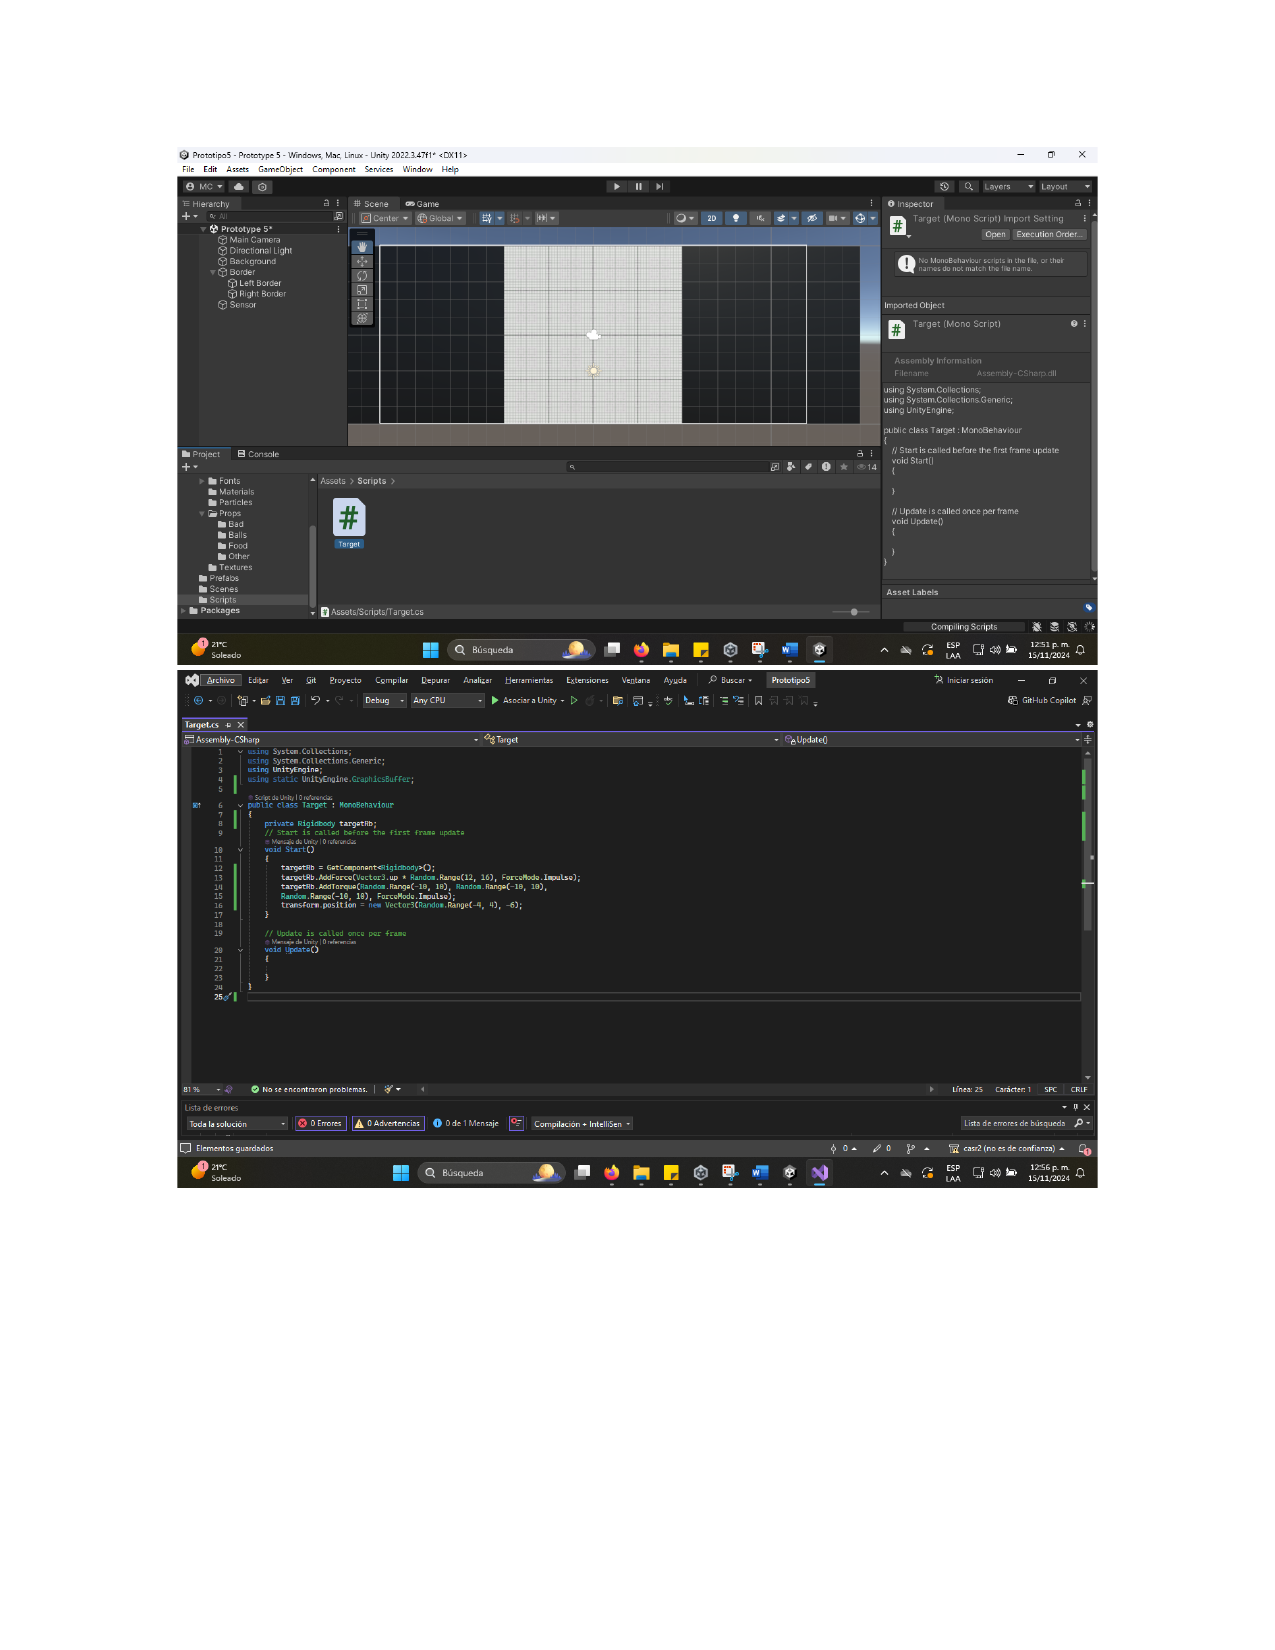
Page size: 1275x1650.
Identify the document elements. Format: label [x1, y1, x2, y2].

picture [177, 147, 1098, 665]
picture [177, 670, 1098, 1188]
